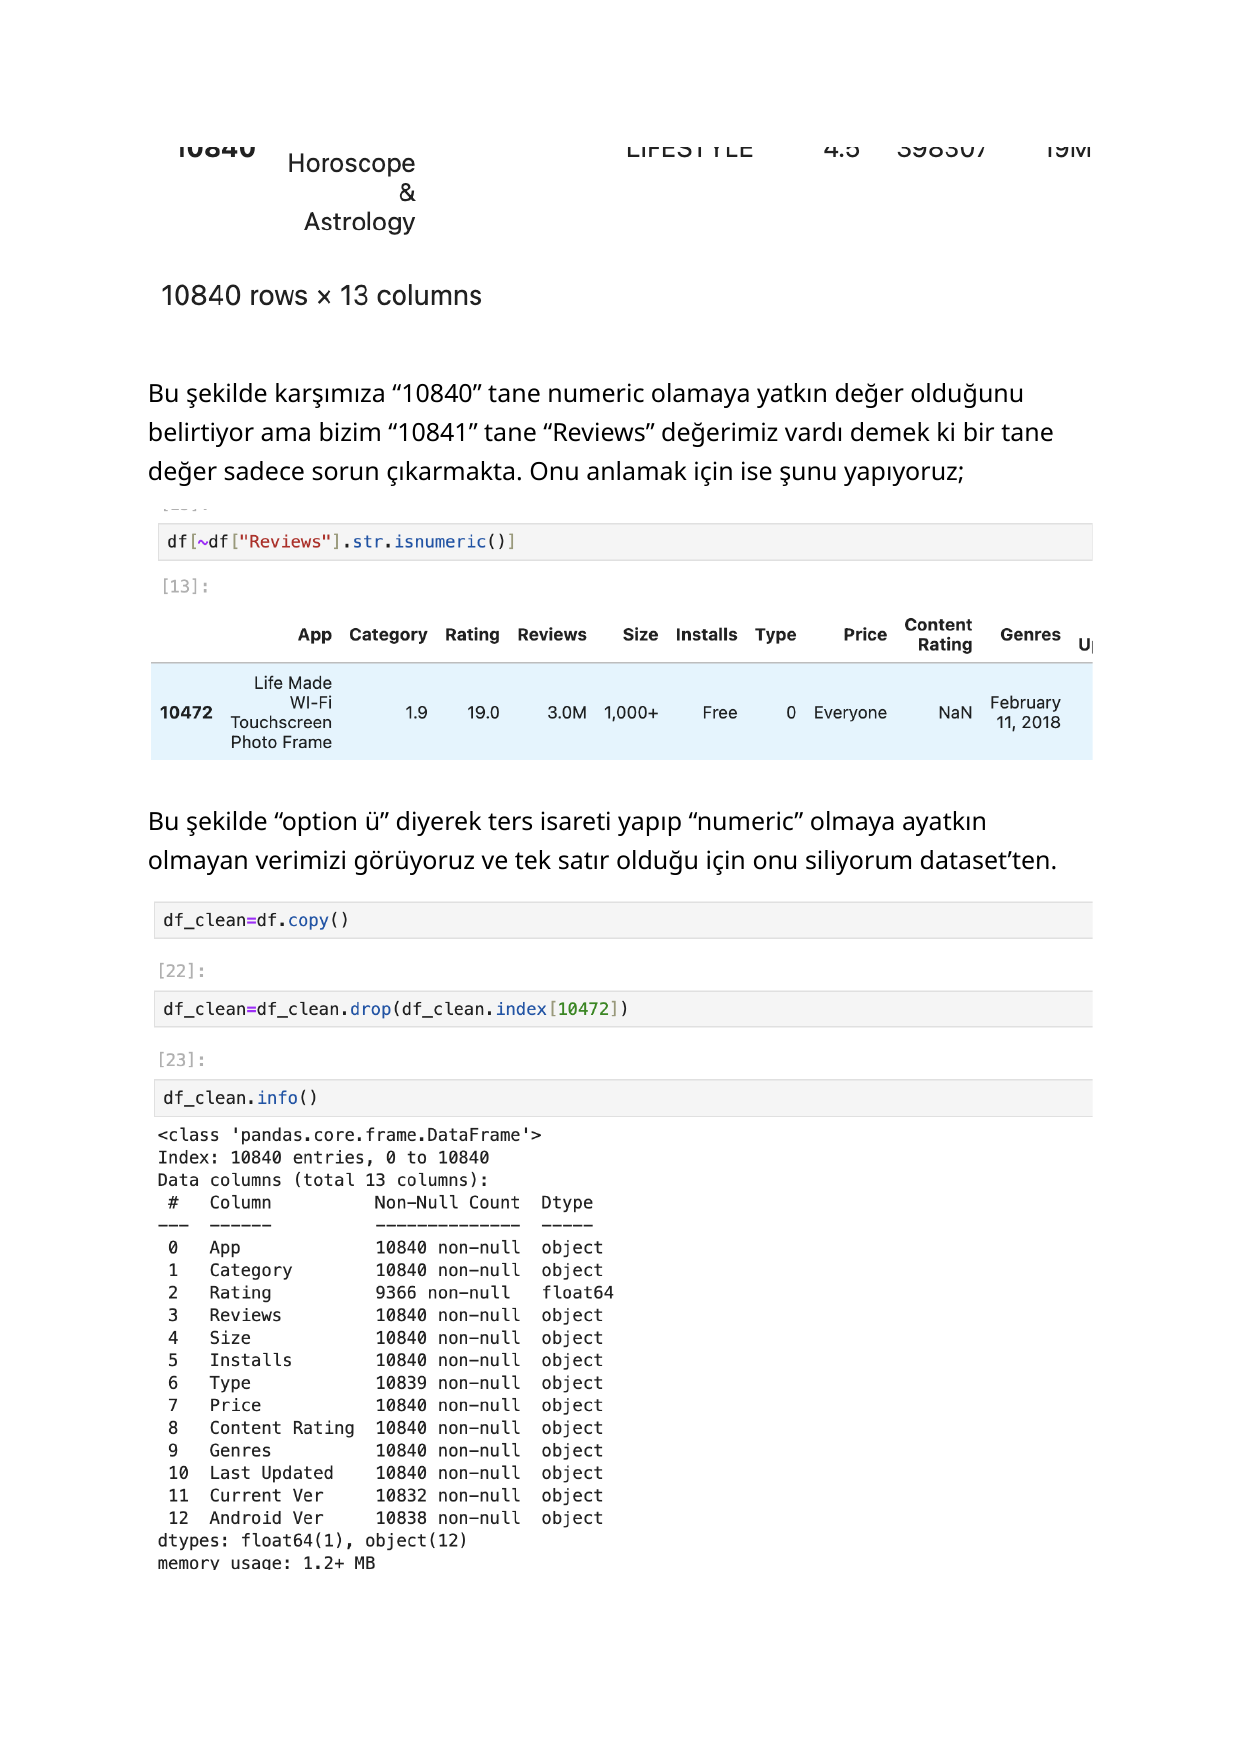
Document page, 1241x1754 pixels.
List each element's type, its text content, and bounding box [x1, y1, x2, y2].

picture [147, 147, 1093, 354]
picture [147, 898, 1093, 1570]
text Bu şekilde “option ü” diyerek ters isareti yapıp “numeric” olmaya ayatkın olmayan verimizi görüyoruz ve tek satır olduğu için onu siliyorum dataset’ten. [148, 803, 1093, 877]
text Bu şekilde karşımıza “10840” tane numeric olamaya yatkın değer olduğunu belirtiyor ama bizim “10841” tane “Reviews” değerimiz vardı demek ki bir tane değer sadece sorun çıkarmakta. Onu anlamak için ise şunu yapıyoruz; [148, 376, 1093, 488]
picture [147, 509, 1093, 782]
